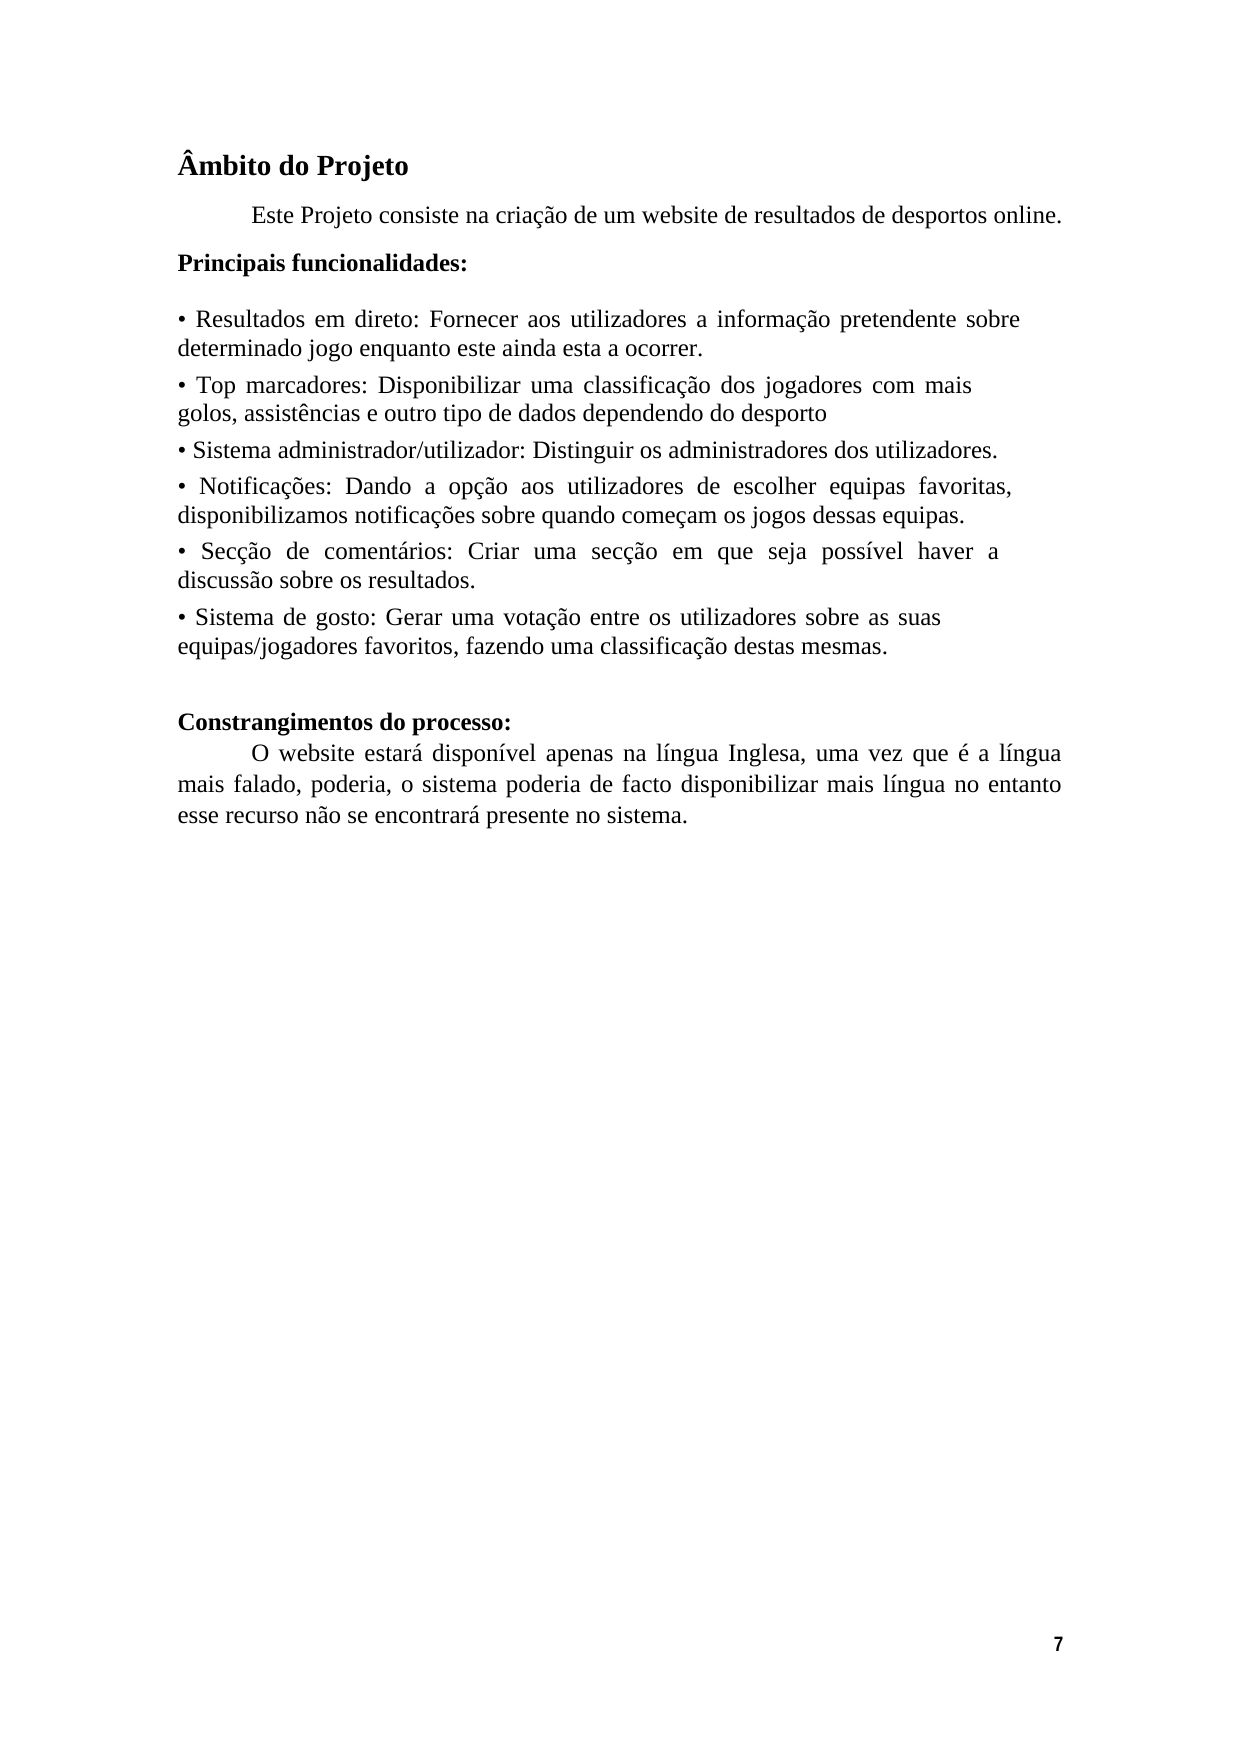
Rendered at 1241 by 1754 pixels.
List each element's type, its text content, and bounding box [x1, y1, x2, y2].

text Âmbito do Projeto [177, 148, 1063, 181]
text O website estará disponível apenas na língua Inglesa, uma vez que é a língua mais falado, poderia, o sistema poderia de facto disponibilizar mais língua no entanto esse recurso não se encontrará presente no sistema. [177, 738, 1063, 829]
text • Resultados em direto: Fornecer aos utilizadores a informação pretendente sobre determinado jogo enquanto este ainda esta a ocorrer. [177, 304, 1022, 362]
subtitle Constrangimentos do processo: [177, 707, 1063, 736]
subtitle Principais funcionalidades: [177, 248, 1063, 277]
text • Secção de comentários: Criar uma secção em que seja possível haver a discussão sobre os resultados. [177, 536, 1001, 594]
text • Sistema administrador/utilizador: Distinguir os administradores dos utilizadores. [177, 435, 1032, 464]
text Este Projeto consiste na criação de um website de resultados de desportos online. [177, 200, 1063, 229]
text • Notificações: Dando a opção aos utilizadores de escolher equipas favoritas, disponibilizamos notificações sobre quando começam os jogos dessas equipas. [177, 471, 1013, 529]
text • Top marcadores: Disponibilizar uma classificação dos jogadores com mais golos, assistências e outro tipo de dados dependendo do desporto [177, 370, 973, 427]
text • Sistema de gosto: Gerar uma votação entre os utilizadores sobre as suas equipas/jogadores favoritos, fazendo uma classificação destas mesmas. [177, 602, 942, 659]
